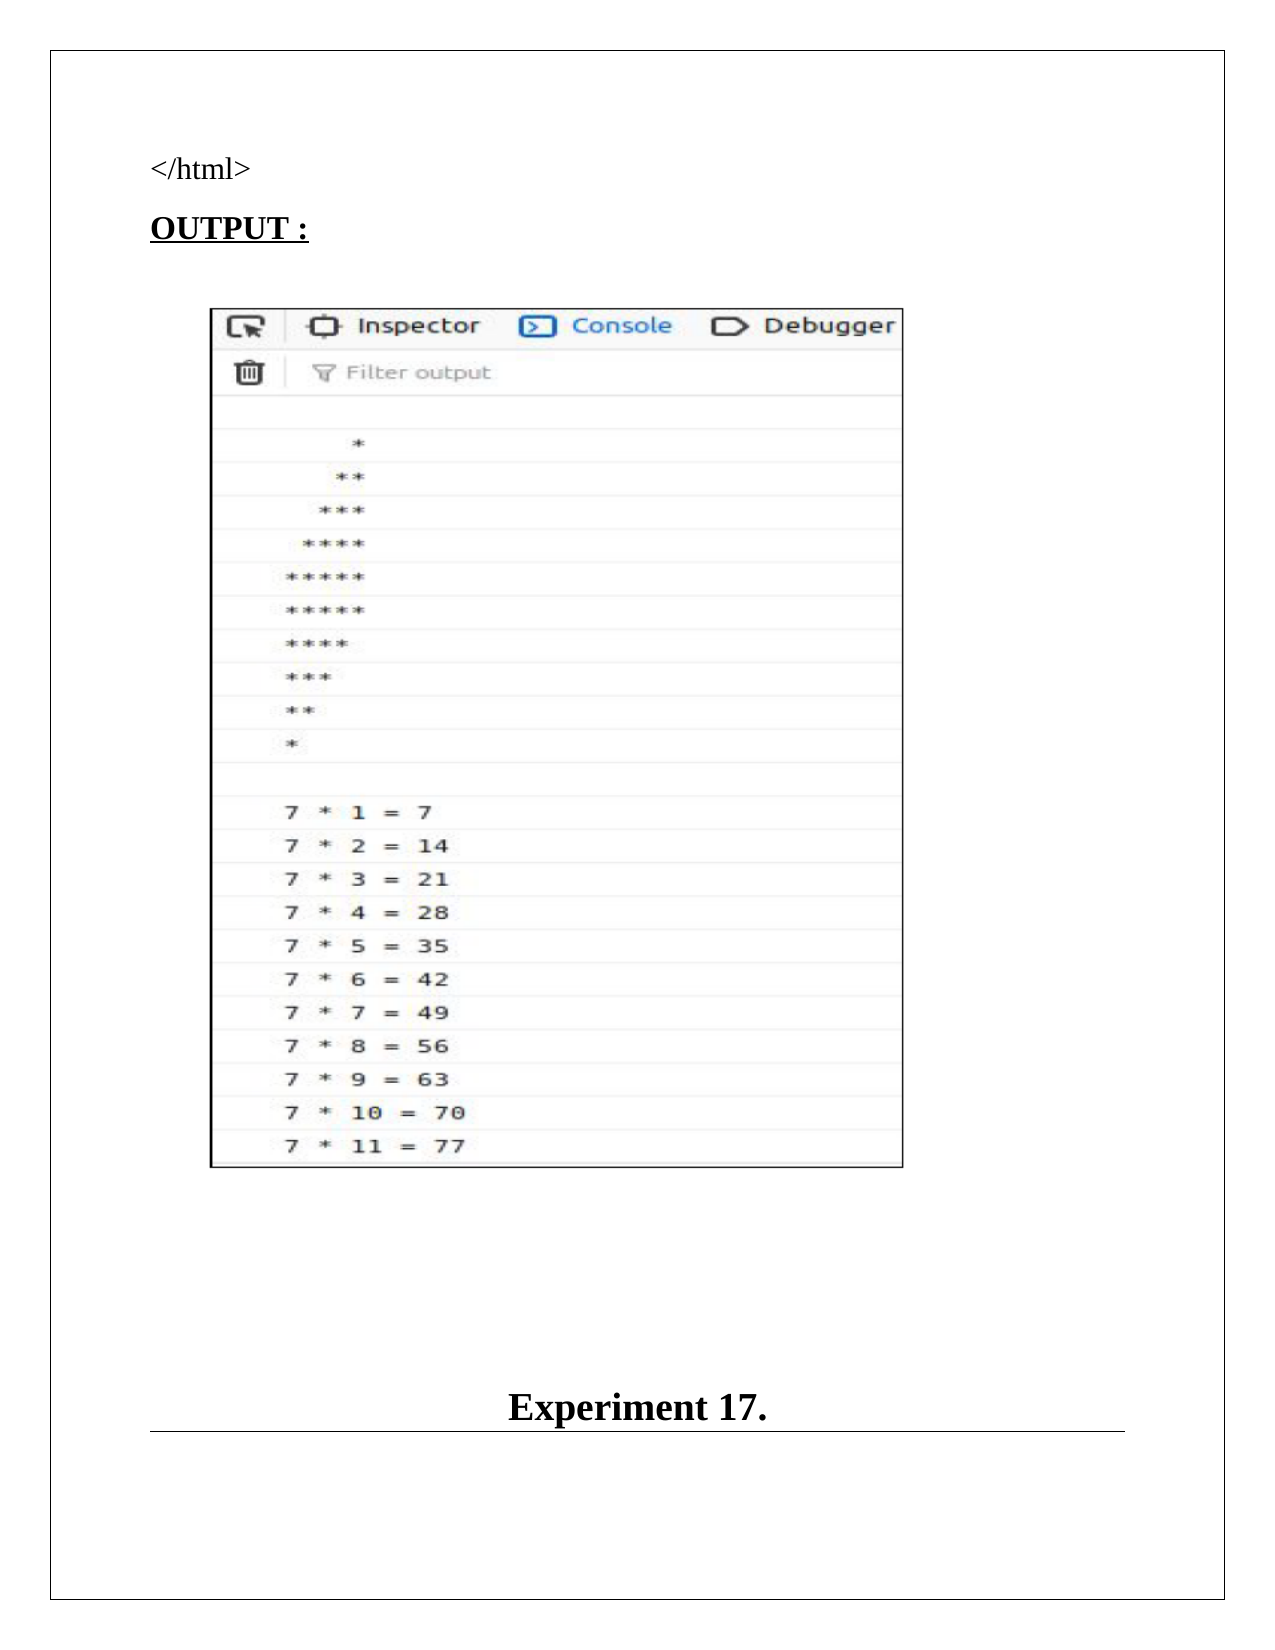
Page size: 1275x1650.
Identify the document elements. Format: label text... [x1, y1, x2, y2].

text </html> [150, 150, 1125, 186]
text Experiment 17. [150, 1383, 1125, 1431]
text OUTPUT : [150, 208, 1125, 246]
picture [150, 252, 1002, 1252]
